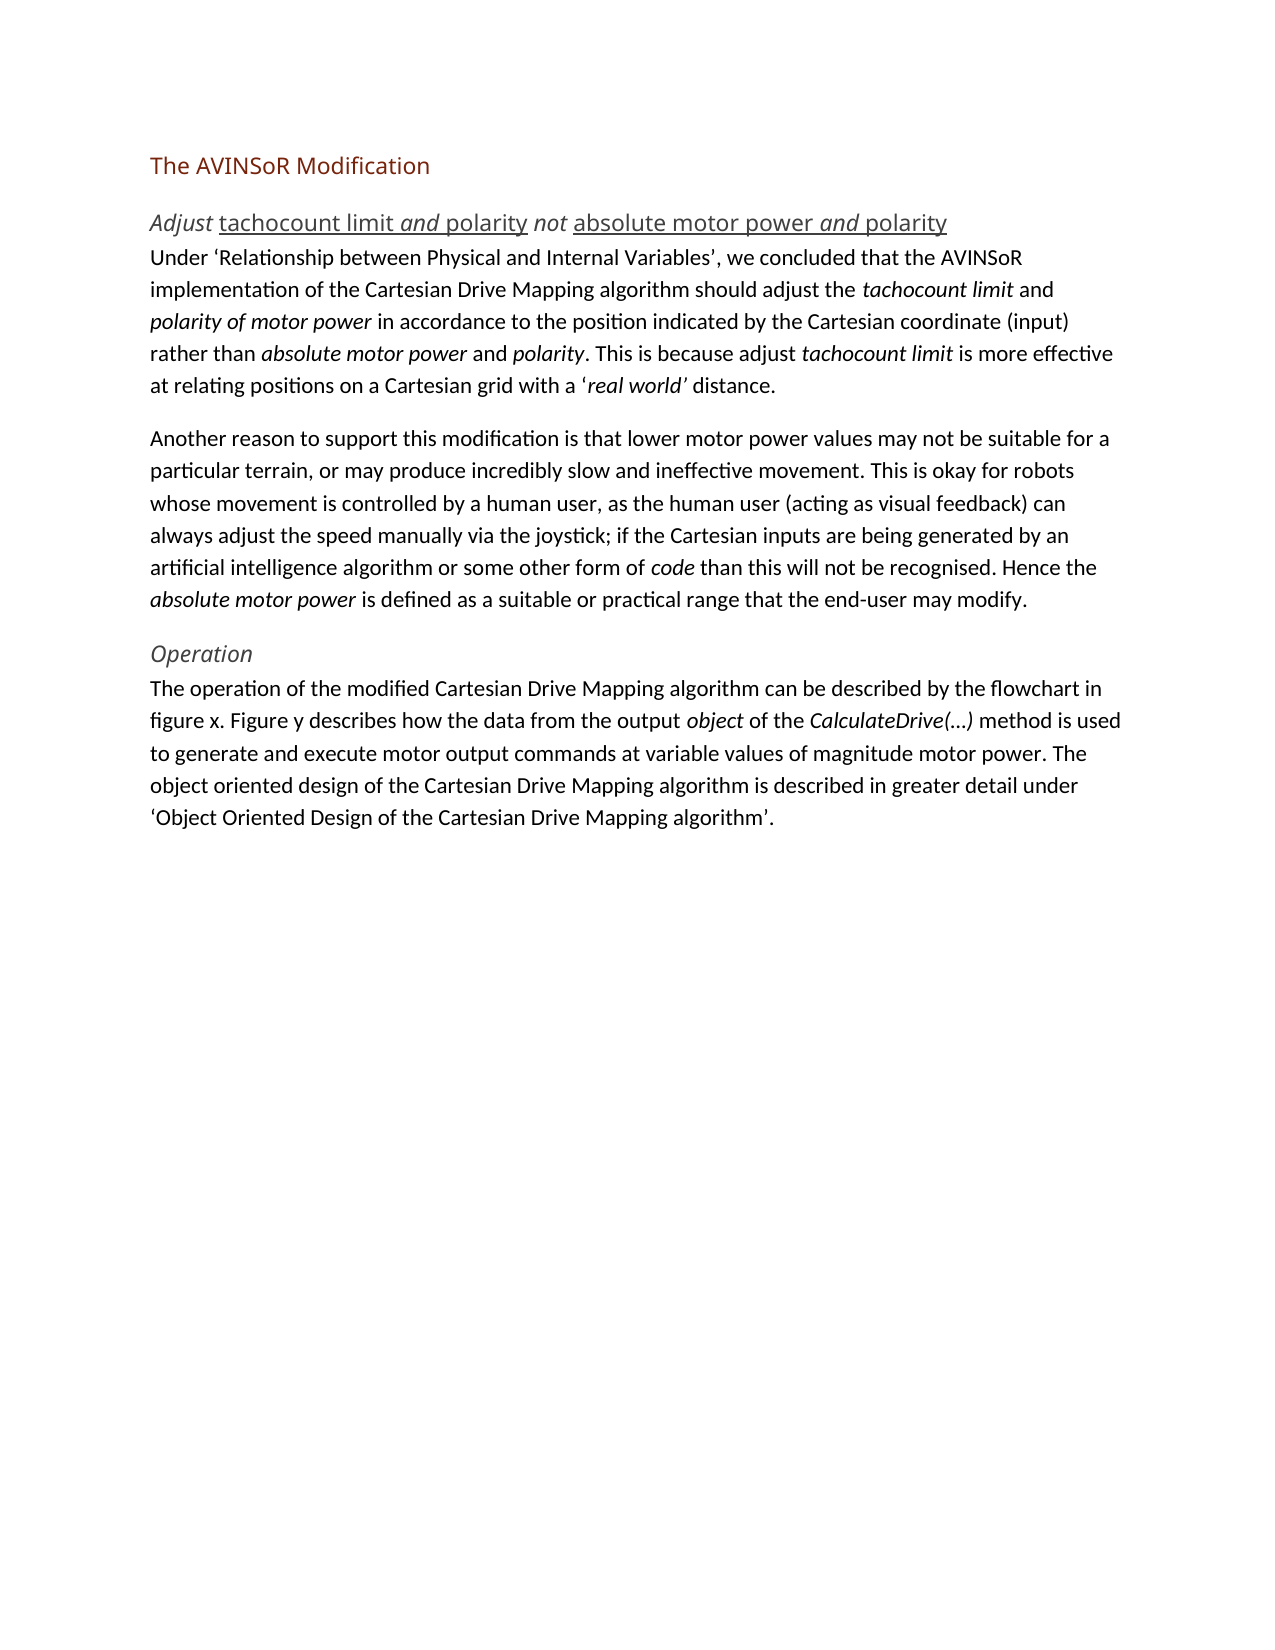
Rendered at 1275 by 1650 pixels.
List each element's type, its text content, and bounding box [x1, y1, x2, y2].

text Another reason to support this modification is that lower motor power values may not be suitable for a particular terrain, or may produce incredibly slow and ineffective movement. This is okay for robots whose movement is controlled by a human user, as the human user (acting as visual feedback) can always adjust the speed manually via the joystick; if the Cartesian inputs are being generated by an artificial intelligence algorithm or some other form of code than this will not be recognised. Hence the absolute motor power is defined as a suitable or practical range that the end-user may modify. [150, 424, 1125, 613]
subtitle Adjust tachocount limit and polarity not absolute motor power and polarity [150, 207, 1125, 238]
subtitle The AVINSoR Modification [150, 150, 1125, 181]
subtitle Operation [150, 638, 1125, 670]
text Under ‘Relationship between Physical and Internal Variables’, we concluded that the AVINSoR implementation of the Cartesian Drive Mapping algorithm should adjust the tachocount limit and polarity of motor power in accordance to the position indicated by the Cartesian coordinate (input) rather than absolute motor power and polarity. This is because adjust tachocount limit is more effective at relating positions on a Cartesian grid with a ‘real world’ distance. [150, 243, 1125, 399]
text The operation of the modified Cartesian Drive Mapping algorithm can be described by the flowchart in figure x. Figure y describes how the data from the output object of the CalculateDrive(…) method is used to generate and execute motor output commands at variable values of magnitude motor power. The object oriented design of the Cartesian Drive Mapping algorithm is described in greater detail under ‘Object Oriented Design of the Cartesian Drive Mapping algorithm’. [150, 674, 1125, 831]
